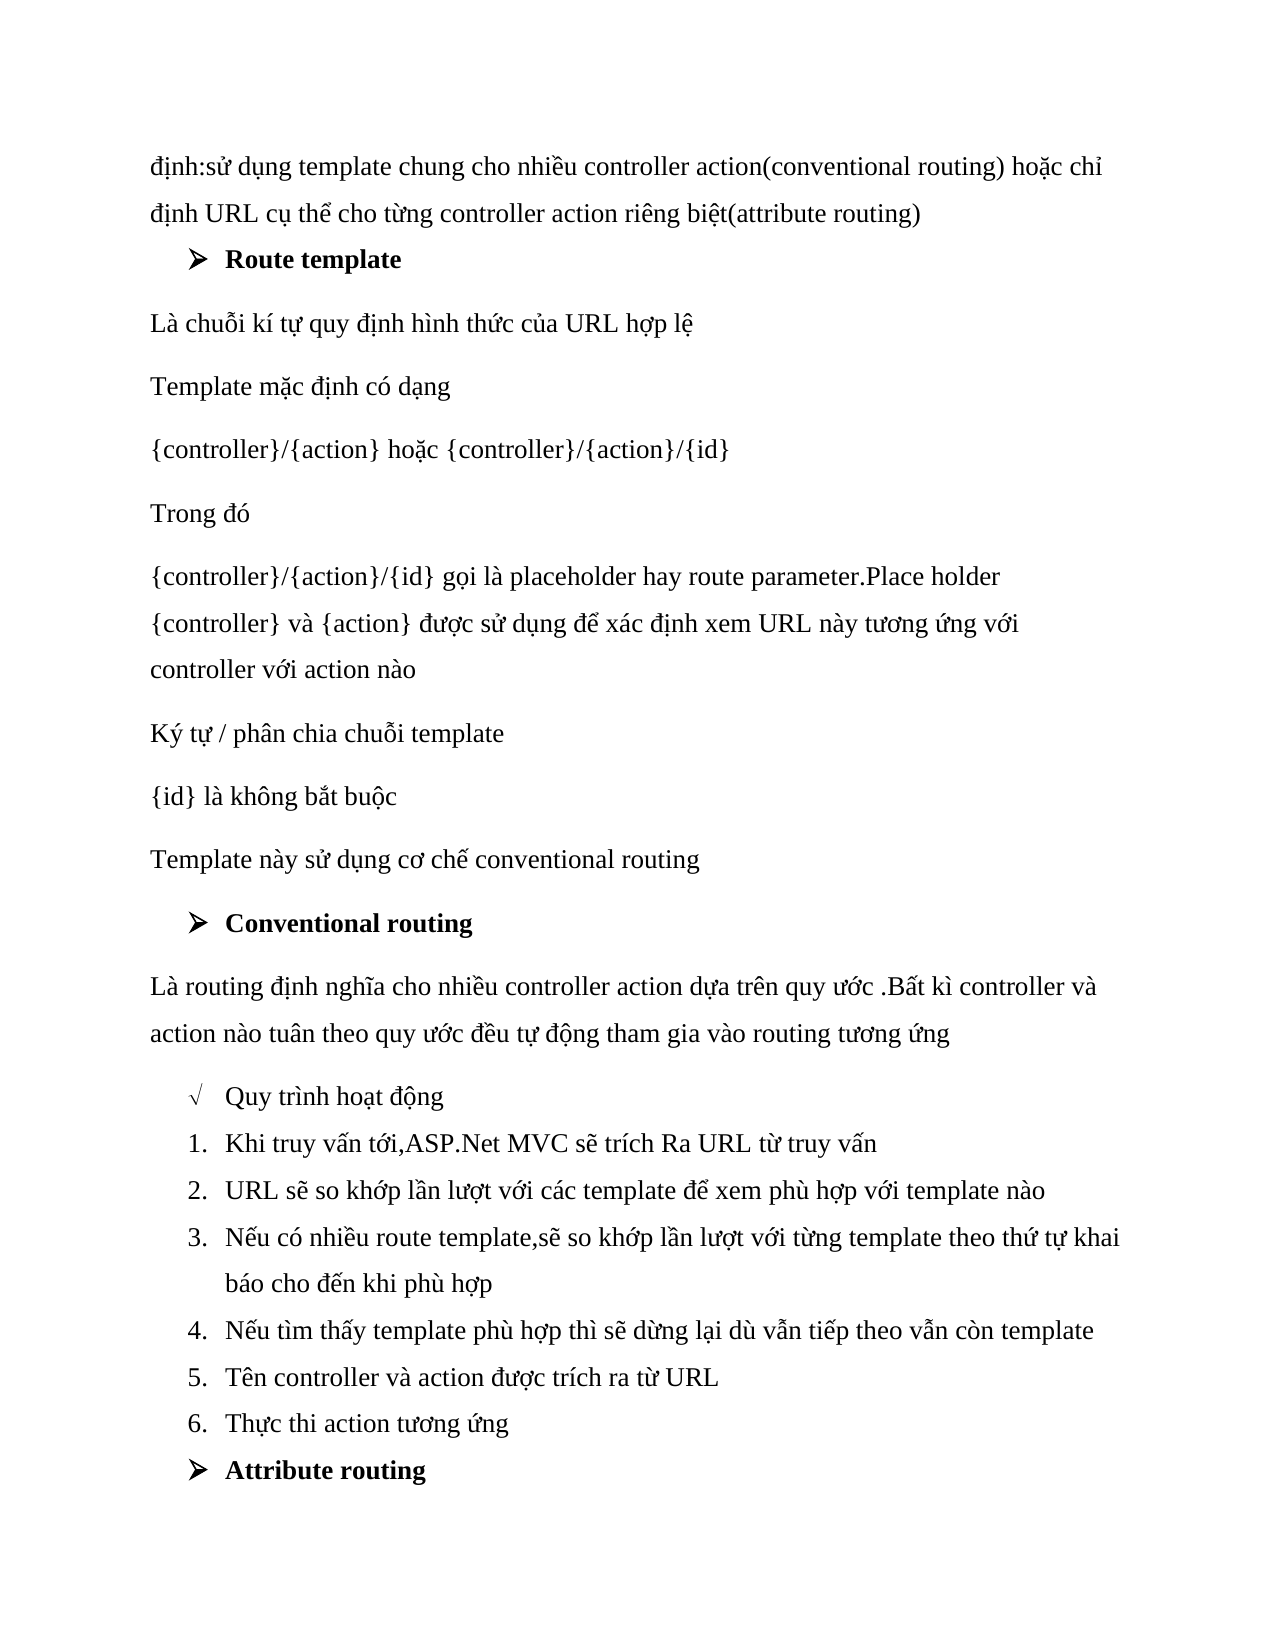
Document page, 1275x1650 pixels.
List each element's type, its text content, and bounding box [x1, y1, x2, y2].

text Template này sử dụng cơ chế conventional routing [150, 843, 1125, 875]
list Thực thi action tương ứng [187, 1407, 1125, 1438]
text Ký tự / phân chia chuỗi template [150, 717, 1125, 748]
text Là routing định nghĩa cho nhiều controller action dựa trên quy ước .Bất kì controller và action nào tuân theo quy ước đều tự động tham gia vào routing tương ứng [150, 970, 1125, 1048]
text {id} là không bắt buộc [150, 780, 1125, 811]
list Conventional routing [187, 907, 1125, 938]
text Trong đó [150, 497, 1125, 528]
list Tên controller và action được trích ra từ URL [187, 1361, 1125, 1392]
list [150, 150, 1125, 228]
list Khi truy vấn tới,ASP.Net MVC sẽ trích Ra URL từ truy vấn [187, 1127, 1125, 1158]
text {controller}/{action}/{id} gọi là placeholder hay route parameter.Place holder {controller} và {action} được sử dụng để xác định xem URL này tương ứng với controller với action nào [150, 560, 1125, 685]
list Nếu có nhiều route template,sẽ so khớp lần lượt với từng template theo thứ tự khai báo cho đến khi phù hợp [187, 1221, 1125, 1298]
list Attribute routing [187, 1454, 1125, 1485]
list Quy trình hoạt động [187, 1080, 1125, 1112]
text {controller}/{action} hoặc {controller}/{action}/{id} [150, 433, 1125, 465]
list Nếu tìm thấy template phù hợp thì sẽ dừng lại dù vẫn tiếp theo vẫn còn template [187, 1314, 1125, 1345]
text Template mặc định có dạng [150, 370, 1125, 401]
text Là chuỗi kí tự quy định hình thức của URL hợp lệ [150, 307, 1125, 338]
list Route template [187, 243, 1125, 274]
list URL sẽ so khớp lần lượt với các template để xem phù hợp với template nào [187, 1174, 1125, 1205]
